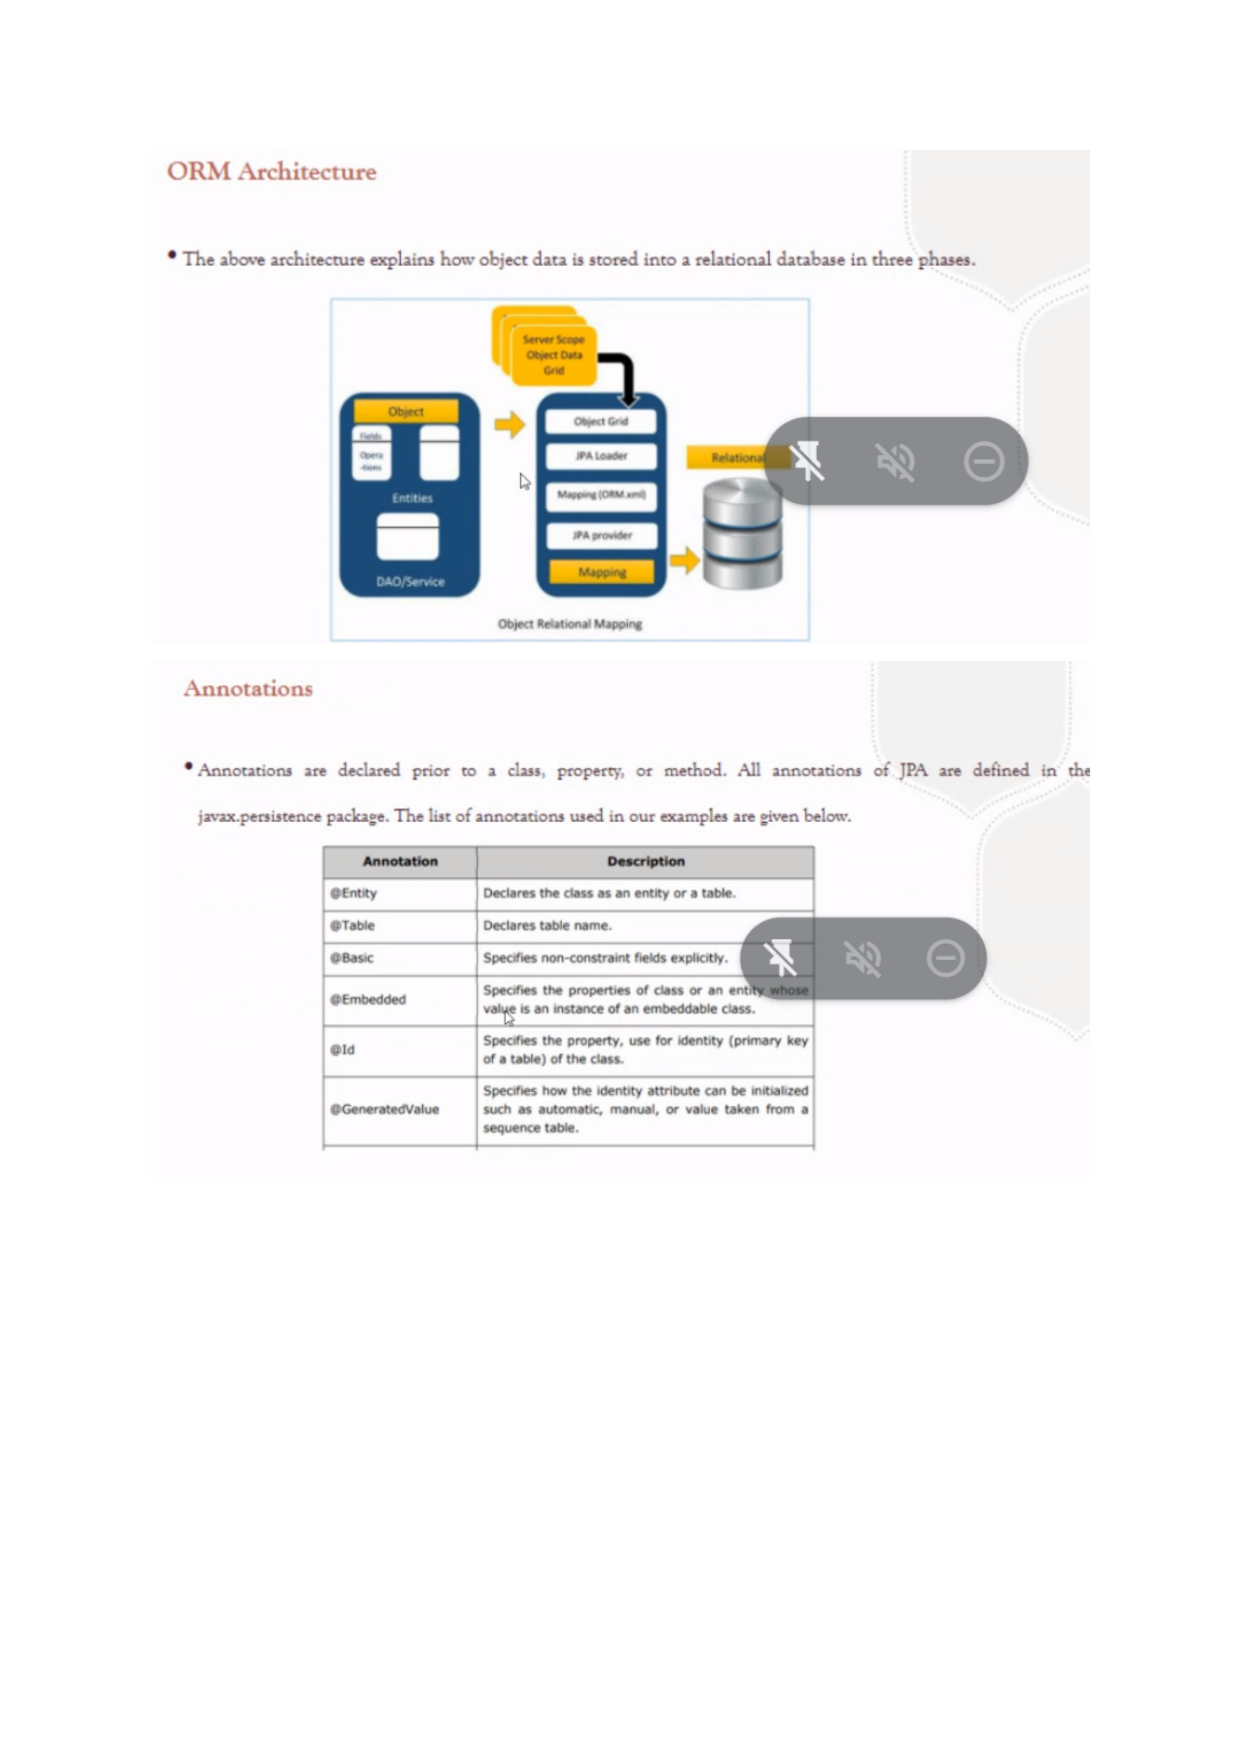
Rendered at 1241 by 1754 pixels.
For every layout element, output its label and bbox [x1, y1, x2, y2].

picture [150, 150, 1091, 643]
picture [150, 661, 1091, 1182]
